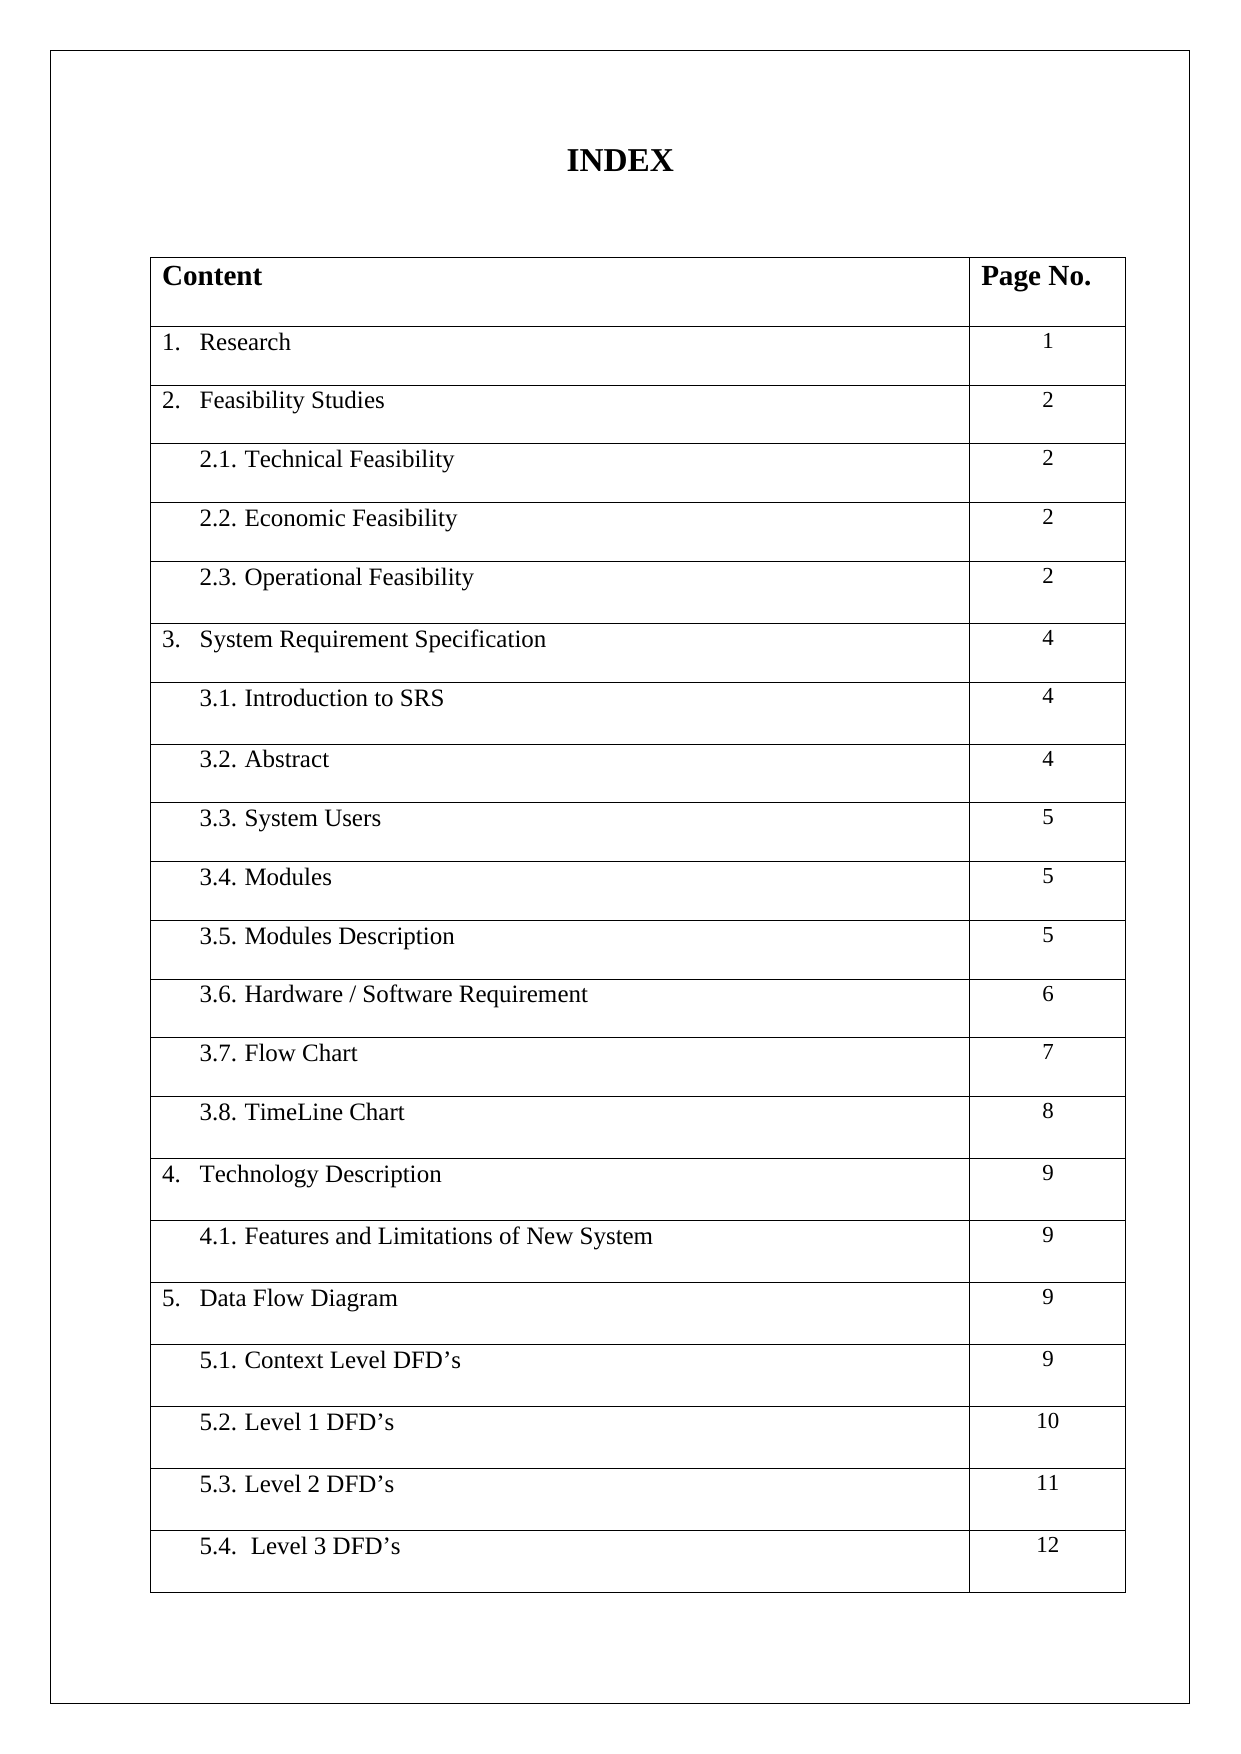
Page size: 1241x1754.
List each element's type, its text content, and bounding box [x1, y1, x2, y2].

text INDEX [150, 141, 1090, 179]
